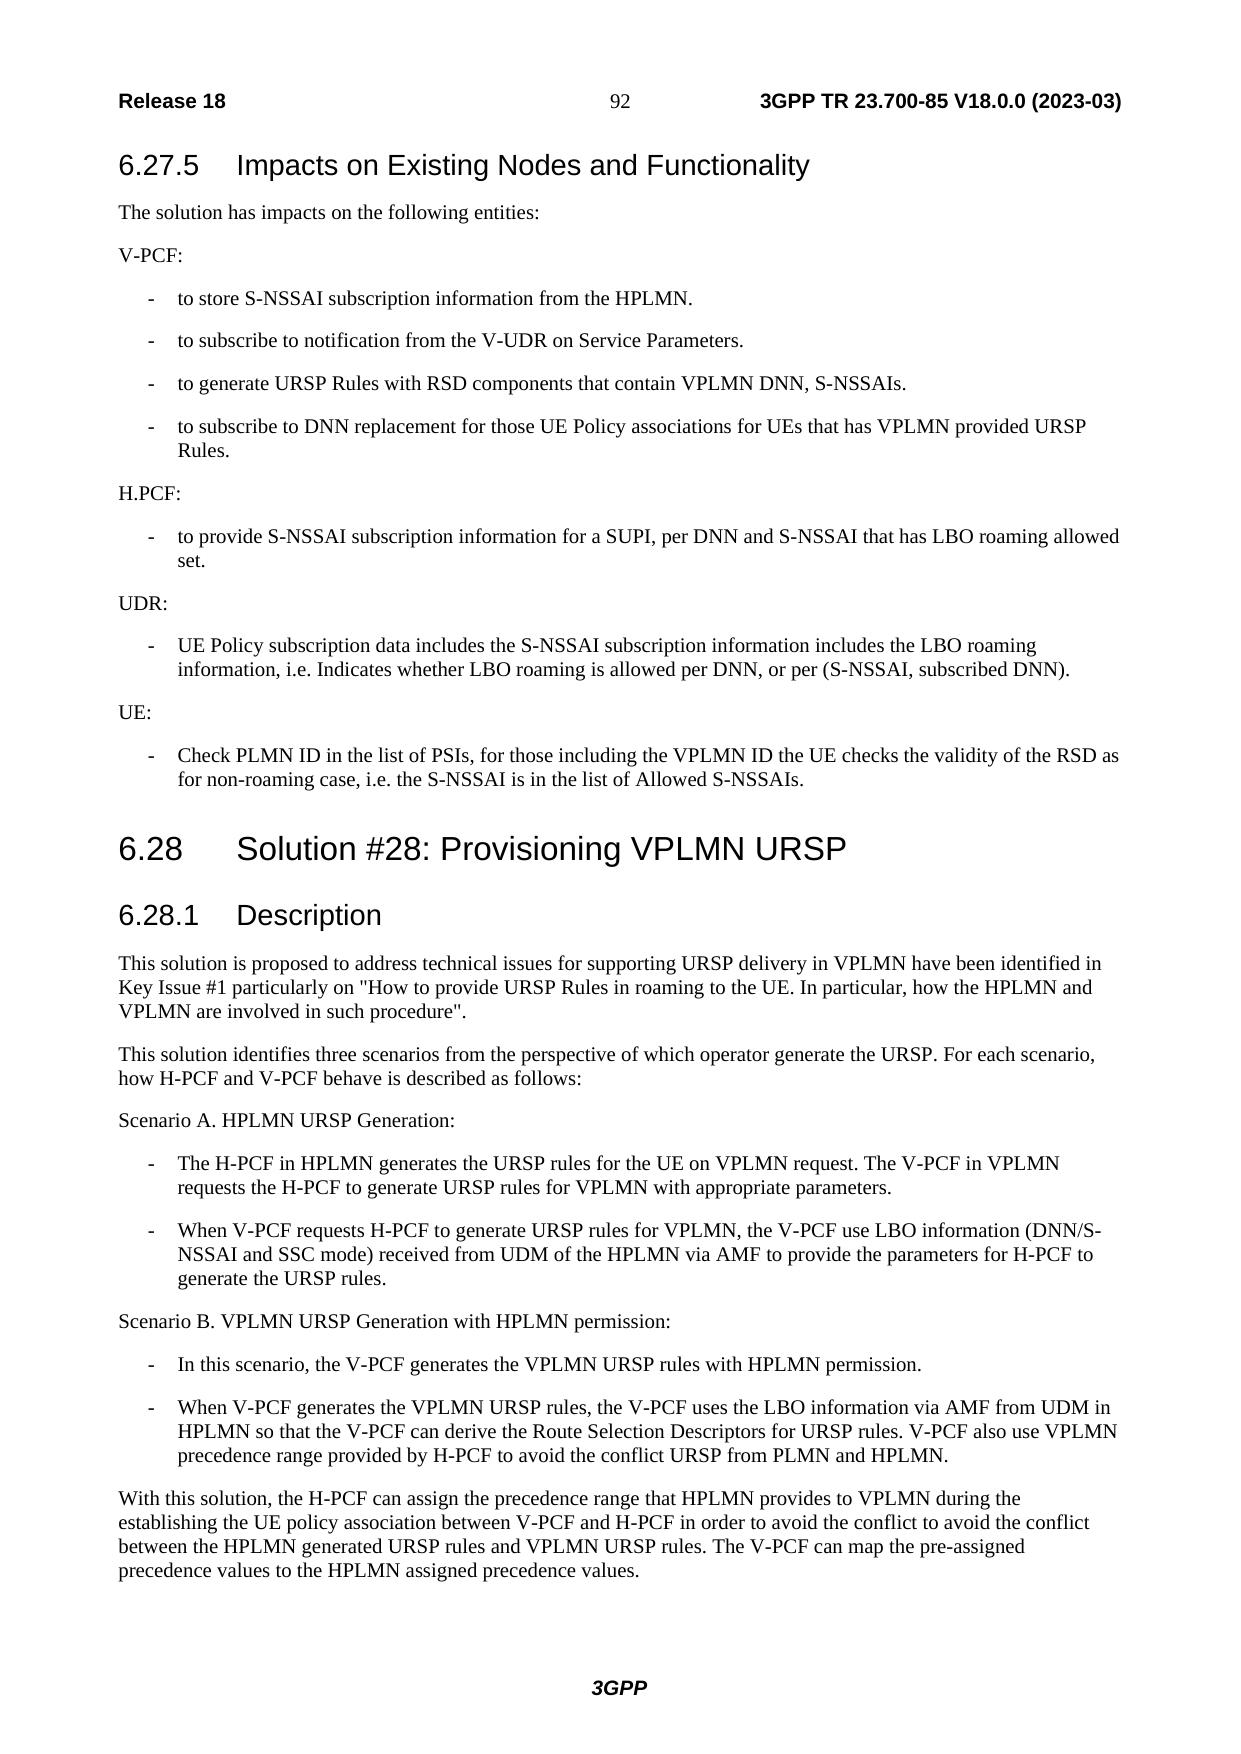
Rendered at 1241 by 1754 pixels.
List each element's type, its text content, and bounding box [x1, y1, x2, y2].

text This solution is proposed to address technical issues for supporting URSP delivery in VPLMN have been identified in Key Issue #1 particularly on "How to provide URSP Rules in roaming to the UE. In particular, how the HPLMN and VPLMN are involved in such procedure". [118, 951, 1122, 1023]
text - The H-PCF in HPLMN generates the URSP rules for the UE on VPLMN request. The V-PCF in VPLMN requests the H-PCF to generate URSP rules for VPLMN with appropriate parameters. [148, 1151, 1122, 1199]
text - When V-PCF requests H-PCF to generate URSP rules for VPLMN, the V-PCF use LBO information (DNN/S-NSSAI and SSC mode) received from UDM of the HPLMN via AMF to provide the parameters for H-PCF to generate the URSP rules. [148, 1218, 1122, 1290]
text UDR: [118, 590, 1122, 614]
text H.PCF: [118, 481, 1122, 505]
text - Check PLMN ID in the list of PSIs, for those including the VPLMN ID the UE checks the validity of the RSD as for non-roaming case, i.e. the S-NSSAI is in the list of Allowed S-NSSAIs. [148, 743, 1122, 791]
text - UE Policy subscription data includes the S-NSSAI subscription information includes the LBO roaming information, i.e. Indicates whether LBO roaming is allowed per DNN, or per (S-NSSAI, subscribed DNN). [148, 633, 1122, 681]
text - to generate URSP Rules with RSD components that contain VPLMN DNN, S-NSSAIs. [148, 371, 1122, 395]
text V-PCF: [118, 243, 1122, 267]
text - to subscribe to DNN replacement for those UE Policy associations for UEs that has VPLMN provided URSP Rules. [148, 414, 1122, 462]
text Scenario A. HPLMN URSP Generation: [118, 1108, 1122, 1132]
text With this solution, the H-PCF can assign the precedence range that HPLMN provides to VPLMN during the establishing the UE policy association between V-PCF and H-PCF in order to avoid the conflict to avoid the conflict between the HPLMN generated URSP rules and VPLMN URSP rules. The V-PCF can map the pre-assigned precedence values to the HPLMN assigned precedence values. [118, 1486, 1122, 1582]
subtitle 6.27.5 Impacts on Existing Nodes and Functionality [118, 147, 1122, 181]
text - to subscribe to notification from the V-UDR on Service Parameters. [148, 328, 1122, 352]
subtitle 6.28 Solution #28: Provisioning VPLMN URSP [118, 828, 1122, 867]
text The solution has impacts on the following entities: [118, 200, 1122, 224]
text - to store S-NSSAI subscription information from the HPLMN. [148, 285, 1122, 309]
text This solution identifies three scenarios from the perspective of which operator generate the URSP. For each scenario, how H-PCF and V-PCF behave is described as follows: [118, 1041, 1122, 1089]
text Scenario B. VPLMN URSP Generation with HPLMN permission: [118, 1309, 1122, 1333]
text - to provide S-NSSAI subscription information for a SUPI, per DNN and S-NSSAI that has LBO roaming allowed set. [148, 523, 1122, 572]
text - When V-PCF generates the VPLMN URSP rules, the V-PCF uses the LBO information via AMF from UDM in HPLMN so that the V-PCF can derive the Route Selection Descriptors for URSP rules. V-PCF also use VPLMN precedence range provided by H-PCF to avoid the conflict URSP from PLMN and HPLMN. [148, 1394, 1122, 1467]
text UE: [118, 700, 1122, 724]
text - In this scenario, the V-PCF generates the VPLMN URSP rules with HPLMN permission. [148, 1352, 1122, 1376]
subtitle 6.28.1 Description [118, 898, 1122, 932]
